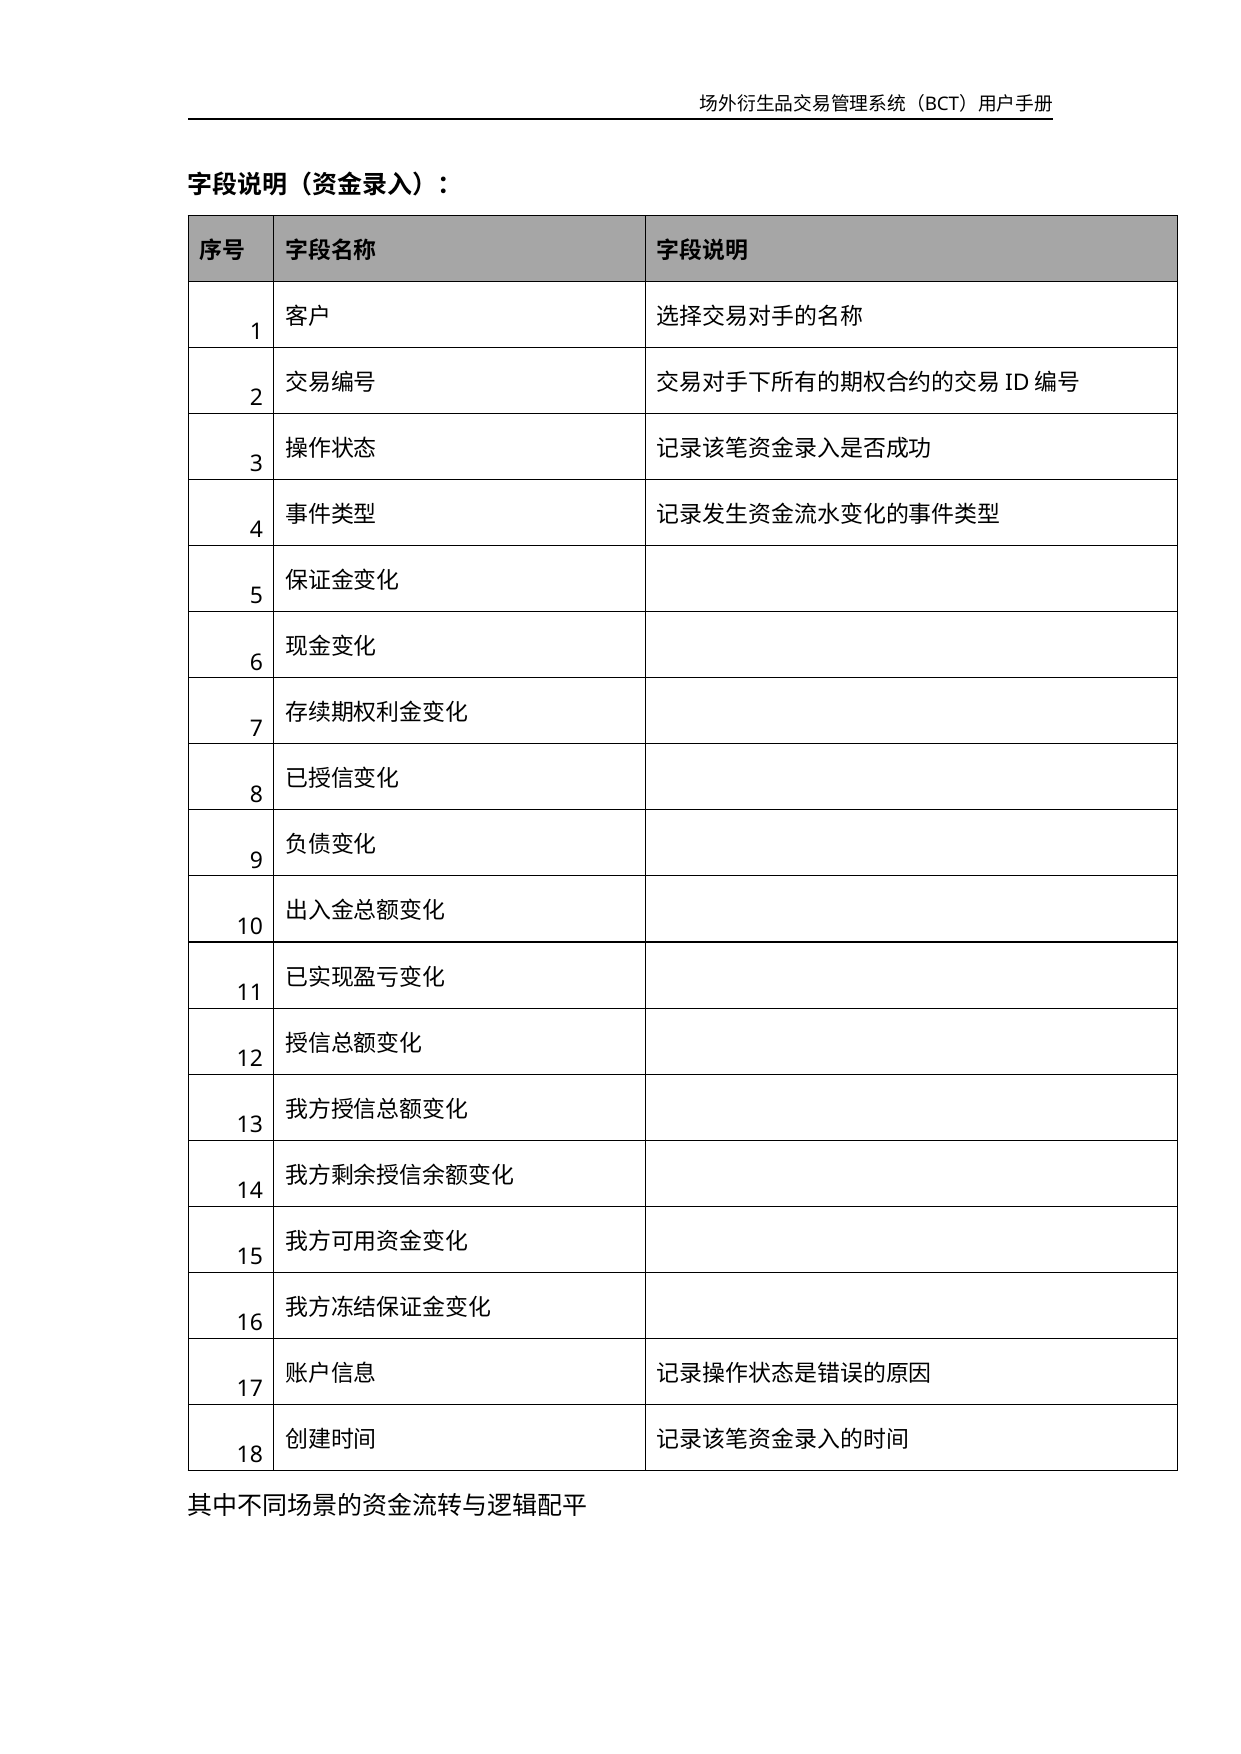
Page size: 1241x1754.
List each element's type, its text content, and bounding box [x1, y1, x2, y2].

table_cell [646, 678, 1177, 743]
table_cell 我方可用资金变化 [274, 1207, 645, 1272]
table_cell 14 [189, 1141, 273, 1206]
table_cell 15 [189, 1207, 273, 1272]
table_cell [646, 546, 1177, 611]
table_header 序号 [189, 216, 273, 281]
text 字段说明（资金录入）： [187, 150, 1053, 215]
table_cell 10 [189, 876, 273, 941]
table_cell 11 [189, 943, 273, 1007]
table_cell 我方冻结保证金变化 [274, 1273, 645, 1338]
table_cell 事件类型 [274, 480, 645, 545]
table_cell 交易编号 [274, 348, 645, 413]
table_cell 负债变化 [274, 810, 645, 875]
table_cell 记录该笔资金录入是否成功 [646, 414, 1177, 479]
table_cell [646, 1207, 1177, 1272]
table_cell 13 [189, 1075, 273, 1139]
table_cell 8 [189, 744, 273, 809]
text 其中不同场景的资金流转与逻辑配平 [187, 1471, 1053, 1536]
table_cell 16 [189, 1273, 273, 1338]
table_cell [646, 744, 1177, 809]
table_cell 18 [189, 1405, 273, 1470]
table_cell 7 [189, 678, 273, 743]
table_cell 17 [189, 1339, 273, 1404]
table_cell [646, 810, 1177, 875]
table_cell 12 [189, 1009, 273, 1073]
table_cell 现金变化 [274, 612, 645, 677]
table_cell 出入金总额变化 [274, 876, 645, 941]
table_cell 账户信息 [274, 1339, 645, 1404]
table_cell [646, 876, 1177, 941]
table_cell [646, 1009, 1177, 1073]
table_cell [646, 612, 1177, 677]
table_cell 6 [189, 612, 273, 677]
table_cell 创建时间 [274, 1405, 645, 1470]
table_cell 选择交易对手的名称 [646, 282, 1177, 347]
table_header 字段说明 [646, 216, 1177, 281]
table_cell 9 [189, 810, 273, 875]
table_cell 我方剩余授信余额变化 [274, 1141, 645, 1206]
table_cell 已实现盈亏变化 [274, 943, 645, 1007]
table_cell 授信总额变化 [274, 1009, 645, 1073]
table_cell 记录该笔资金录入的时间 [646, 1405, 1177, 1470]
table_header 字段名称 [274, 216, 645, 281]
table_cell 已授信变化 [274, 744, 645, 809]
table_cell 交易对手下所有的期权合约的交易ID编号 [646, 348, 1177, 413]
table_cell 存续期权利金变化 [274, 678, 645, 743]
table_cell [646, 1273, 1177, 1338]
table_cell 4 [189, 480, 273, 545]
table_cell 3 [189, 414, 273, 479]
table_cell [646, 1141, 1177, 1206]
table_cell [646, 943, 1177, 1007]
table_cell 1 [189, 282, 273, 347]
table_cell 记录发生资金流水变化的事件类型 [646, 480, 1177, 545]
table_cell 操作状态 [274, 414, 645, 479]
table_cell 我方授信总额变化 [274, 1075, 645, 1139]
table_cell 客户 [274, 282, 645, 347]
table_cell 保证金变化 [274, 546, 645, 611]
table_cell [646, 1075, 1177, 1139]
table_cell 2 [189, 348, 273, 413]
table_cell 5 [189, 546, 273, 611]
table_cell 记录操作状态是错误的原因 [646, 1339, 1177, 1404]
